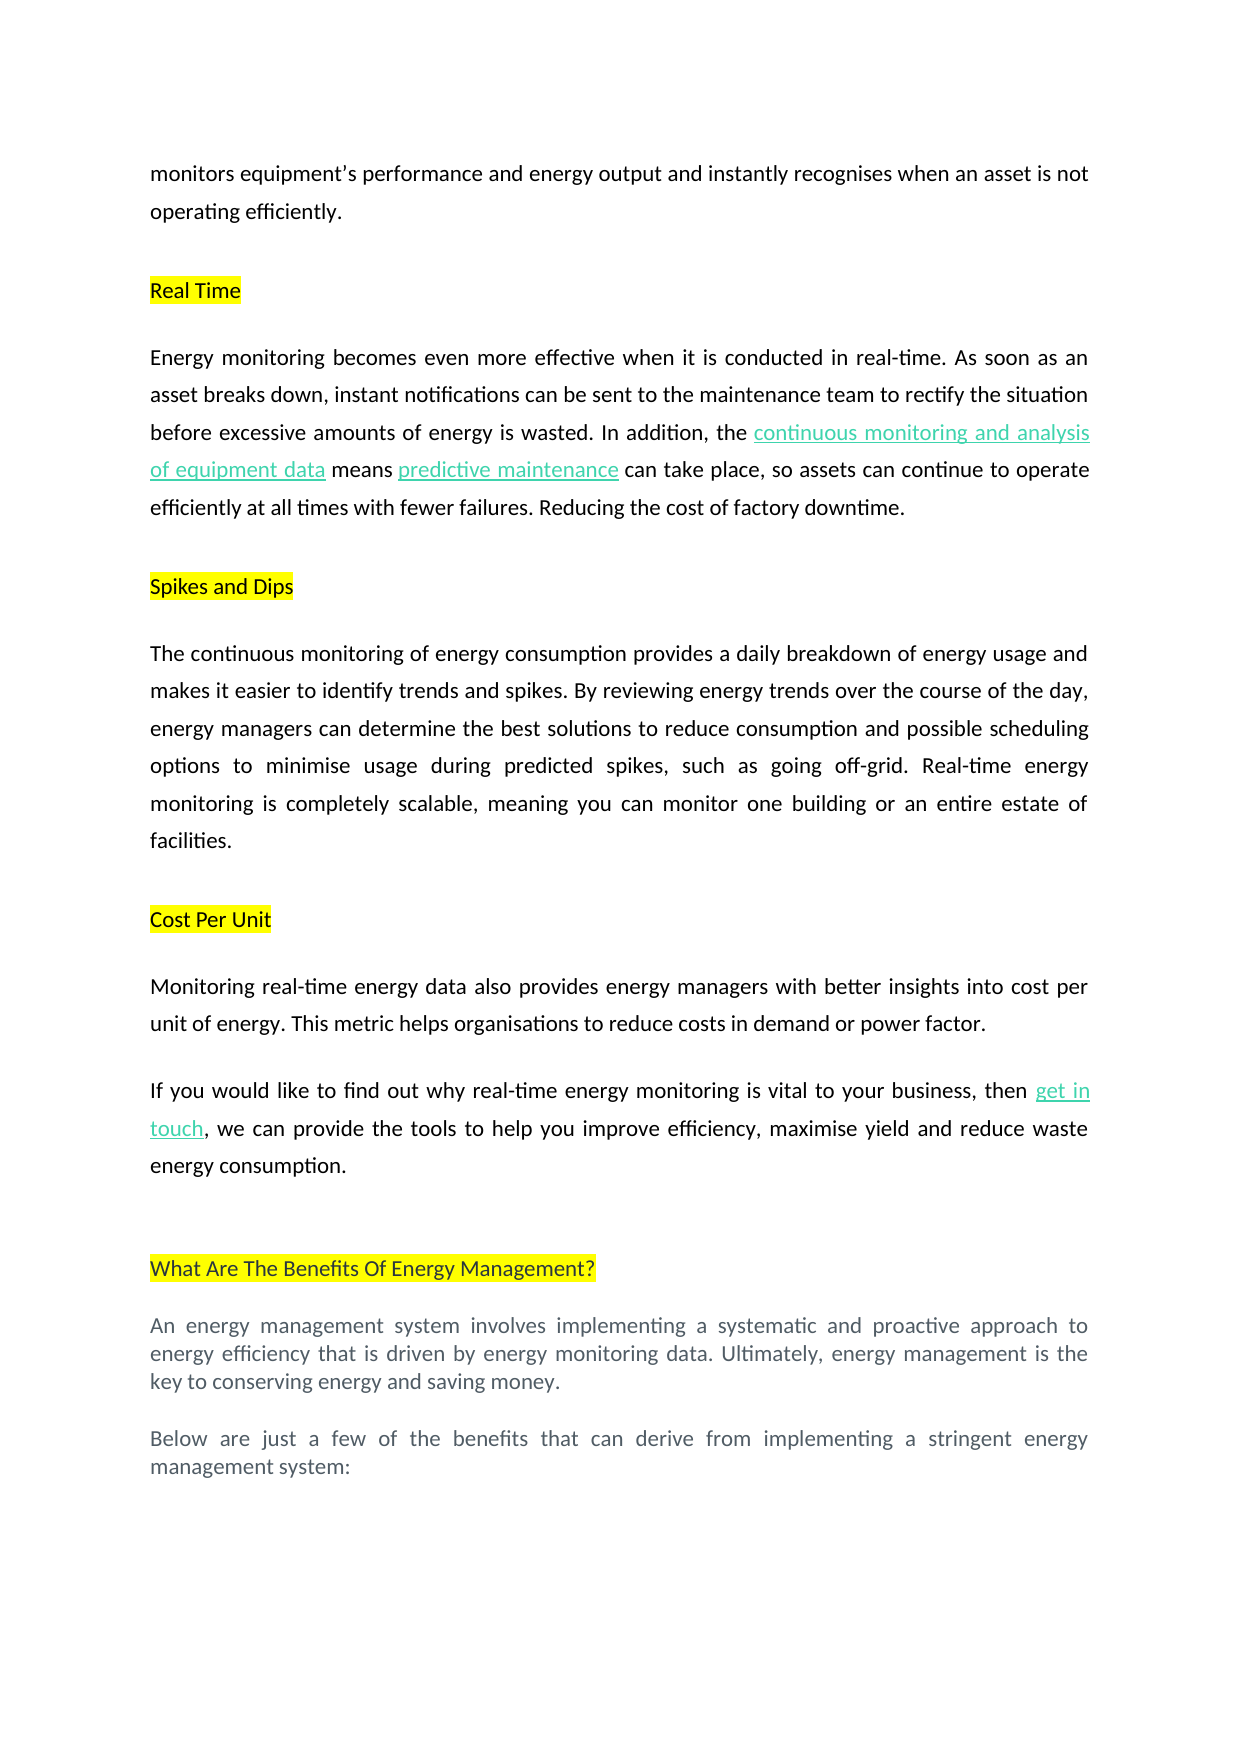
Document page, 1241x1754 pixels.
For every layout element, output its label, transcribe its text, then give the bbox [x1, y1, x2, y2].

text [150, 150, 1090, 225]
subtitle What Are The Benefits Of Energy Management? [150, 1208, 1090, 1282]
text Below are just a few of the benefits that can derive from implementing a stringent energy management system: [150, 1424, 1090, 1480]
subtitle Real Time [150, 254, 1090, 304]
text Energy monitoring becomes even more effective when it is conducted in real-time. As soon as an asset breaks down, instant notifications can be sent to the maintenance team to rectify the situation before excessive amounts of energy is wasted. In addition, the continuous monitoring and analysis of equipment data means predictive maintenance can take place, so assets can continue to operate efficiently at all times with fewer failures. Reducing the cost of factory downtime. [150, 333, 1090, 521]
text Monitoring real-time energy data also provides energy managers with better insights into cost per unit of energy. This metric helps organisations to reduce costs in demand or power factor. [150, 962, 1090, 1037]
text If you would like to find out why real-time energy monitoring is vital to your business, then get in touch, we can provide the tools to help you improve efficiency, maximise yield and reduce waste energy consumption. [150, 1067, 1090, 1179]
text The continuous monitoring of energy consumption provides a daily breakdown of energy usage and makes it easier to identify trends and spikes. By reviewing energy trends over the course of the day, energy managers can determine the best solutions to reduce consumption and possible scheduling options to minimise usage during predicted spikes, such as going off-grid. Real-time energy monitoring is completely scalable, meaning you can monitor one building or an entire estate of facilities. [150, 629, 1090, 854]
text An energy management system involves implementing a systematic and proactive approach to energy efficiency that is driven by energy monitoring data. Ultimately, energy management is the key to conserving energy and saving money. [150, 1311, 1090, 1395]
subtitle Cost Per Unit [150, 883, 1090, 933]
subtitle Spikes and Dips [150, 550, 1090, 600]
